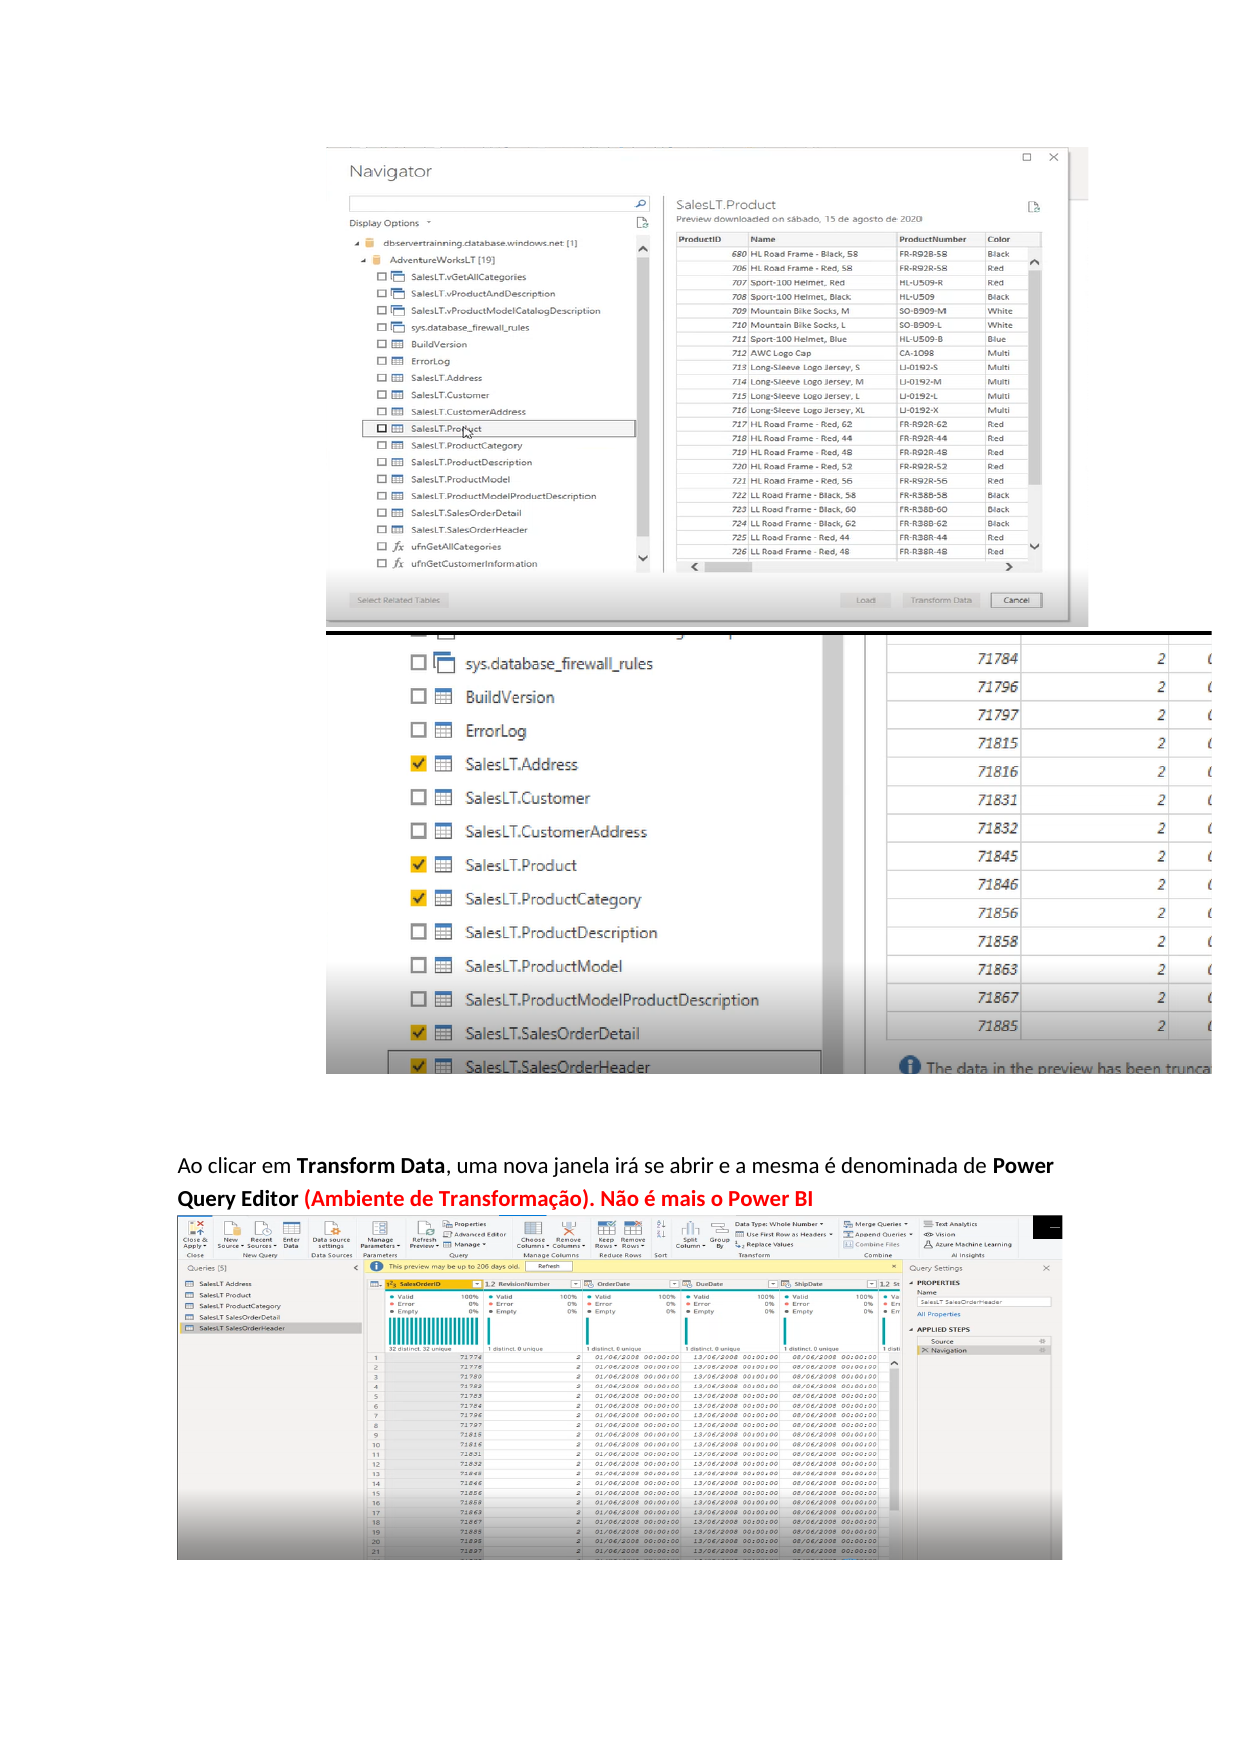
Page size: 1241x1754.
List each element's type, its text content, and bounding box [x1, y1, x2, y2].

picture [326, 631, 1212, 1074]
picture [177, 1215, 1063, 1560]
picture [326, 147, 1089, 627]
text Ao clicar em Transform Data, uma nova janela irá se abrir e a mesma é denominada de Power Query Editor (Ambiente de Transformação). Não é mais o Power BI [177, 1151, 1063, 1215]
